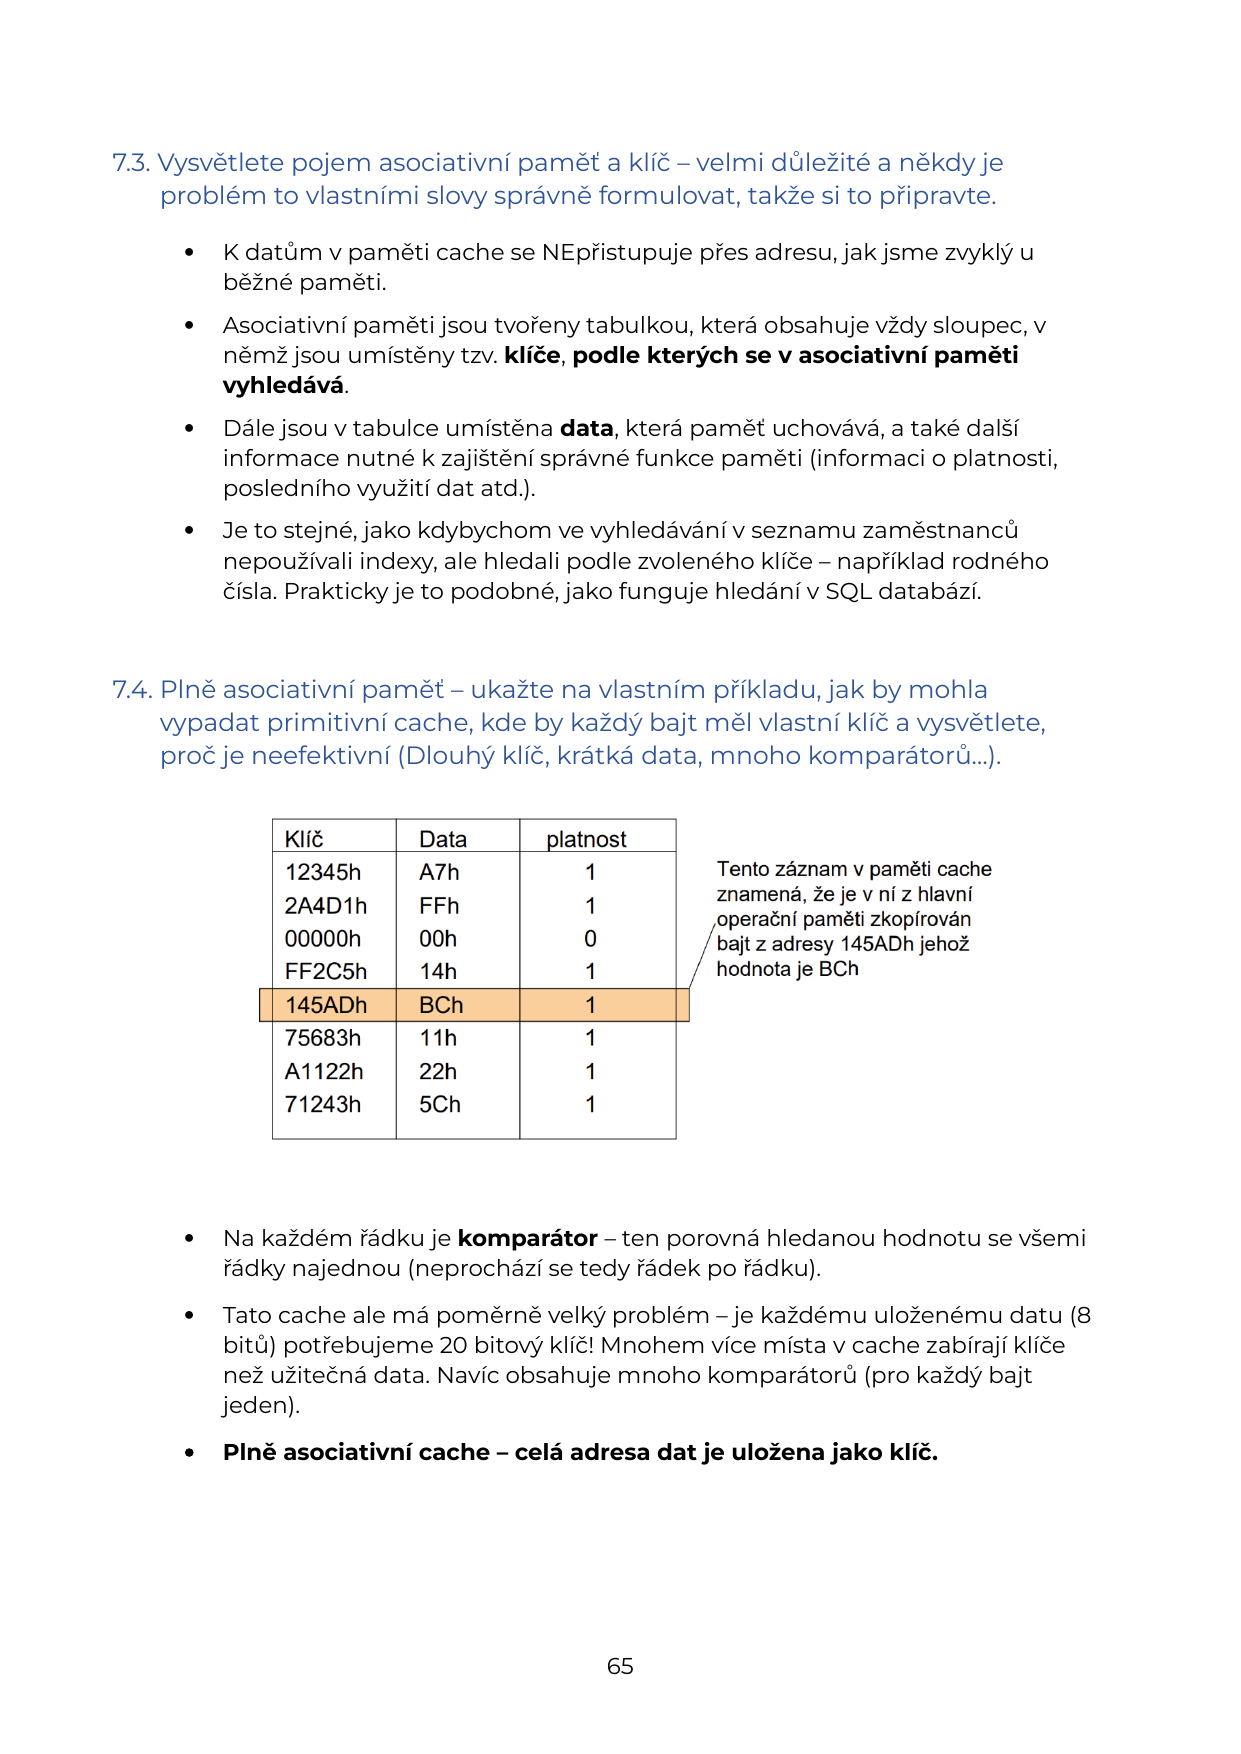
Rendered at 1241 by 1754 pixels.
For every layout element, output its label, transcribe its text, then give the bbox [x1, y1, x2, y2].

text Dále jsou v tabulce umístěna data, která paměť uchovává, a také další informace nutné k zajištění správné funkce paměti (informaci o platnosti, posledního využití dat atd.). [185, 414, 1093, 502]
text Asociativní paměti jsou tvořeny tabulkou, která obsahuje vždy sloupec, v němž jsou umístěny tzv. klíče, podle kterých se v asociativní paměti vyhledává. [185, 311, 1093, 399]
text Plně asociativní paměť – ukažte na vlastním příkladu, jak by mohla vypadat primitivní cache, kde by každý bajt měl vlastní klíč a vysvětlete, proč je neefektivní (Dlouhý klíč, krátká data, mnoho komparátorů…). [112, 675, 1093, 771]
text Vysvětlete pojem asociativní paměť a klíč – velmi důležité a někdy je problém to vlastními slovy správně formulovat, takže si to připravte. [112, 148, 1093, 211]
list Tato cache ale má poměrně velký problém – je každému uloženému datu (8 bitů) potřebujeme 20 bitový klíč! Mnohem více místa v cache zabírají klíče než užitečná data. Navíc obsahuje mnoho komparátorů (pro každý bajt jeden). [185, 1301, 1093, 1419]
text K datům v paměti cache se NEpřistupuje přes adresu, jak jsme zvyklý u běžné paměti. [185, 238, 1093, 296]
list Na každém řádku je komparátor – ten porovná hledanou hodnotu se všemi řádky najednou (neprochází se tedy řádek po řádku). [185, 1224, 1093, 1282]
text Je to stejné, jako kdybychom ve vyhledávání v seznamu zaměstnanců nepoužívali indexy, ale hledali podle zvoleného klíče – například rodného čísla. Prakticky je to podobné, jako funguje hledání v SQL databází. [185, 517, 1093, 605]
picture [226, 798, 1014, 1160]
list Plně asociativní cache – celá adresa dat je uložena jako klíč. [185, 1438, 1093, 1466]
